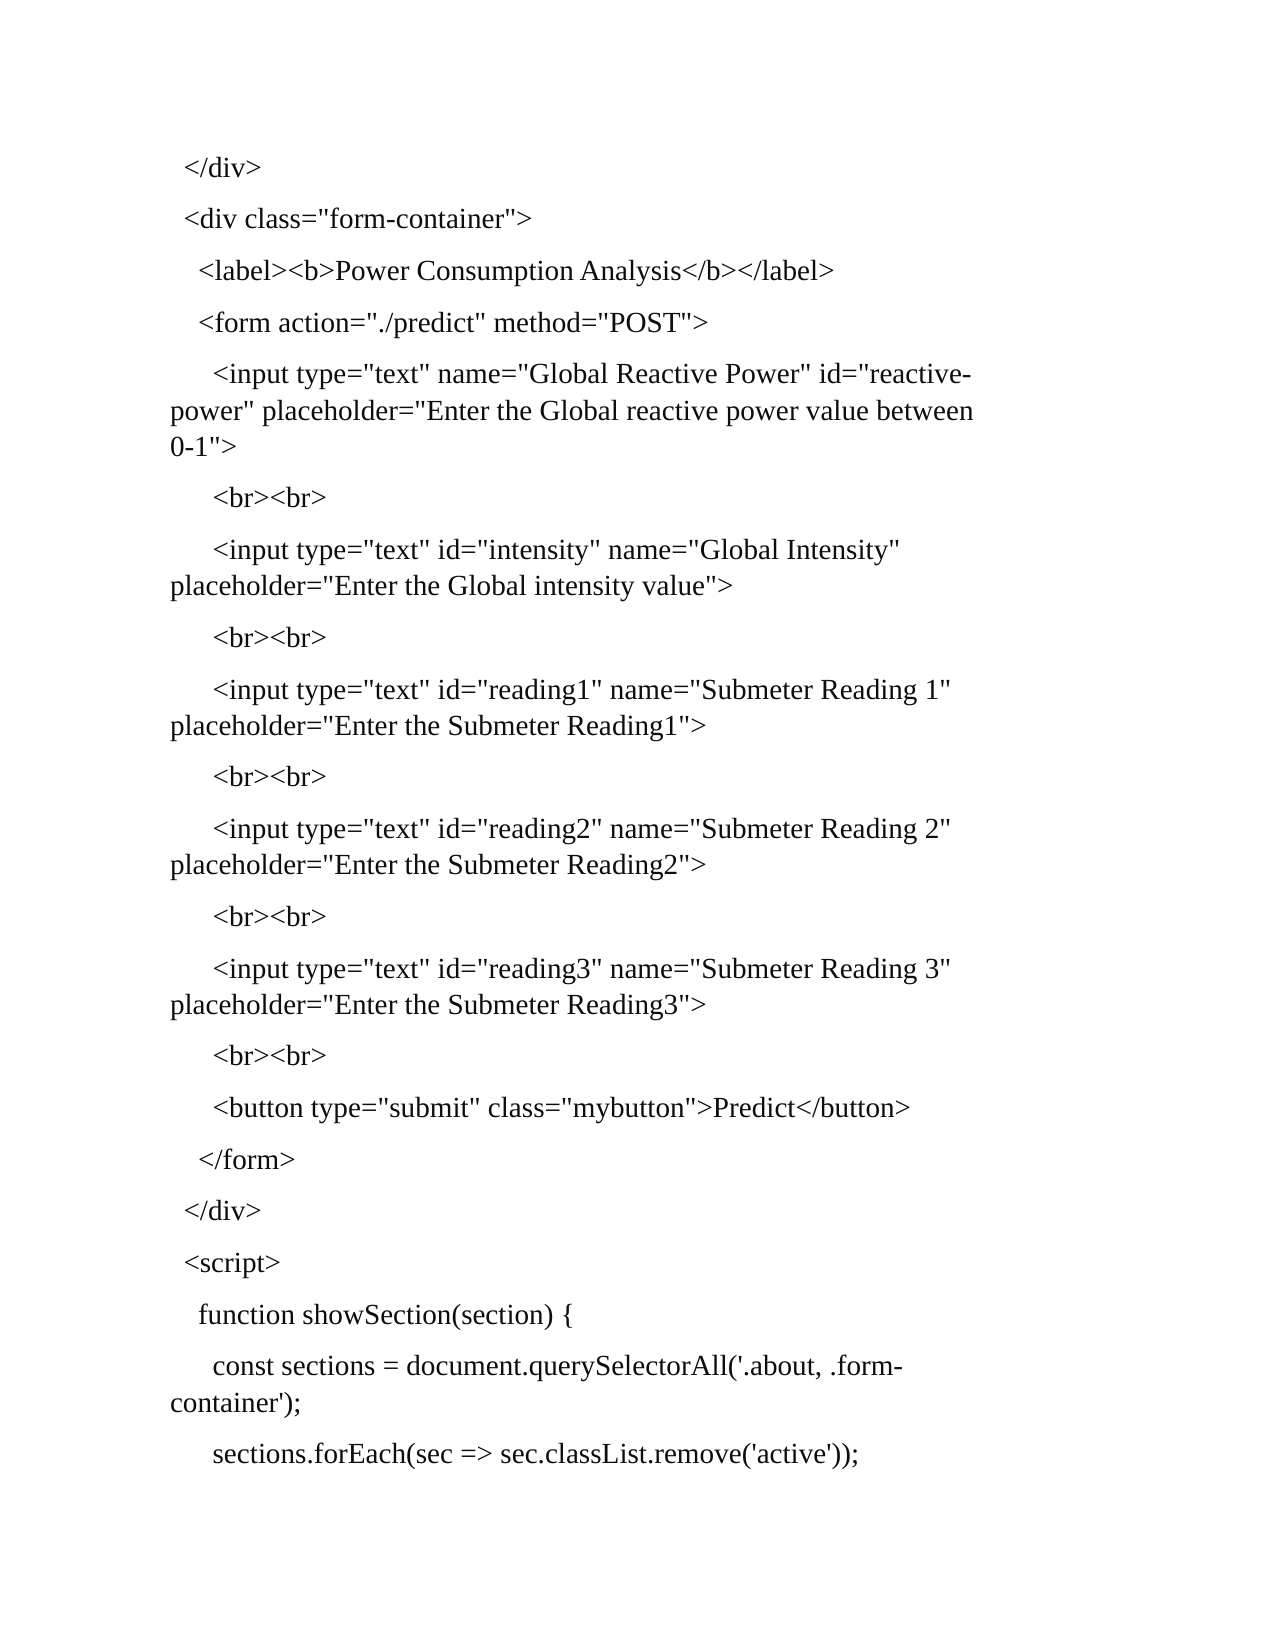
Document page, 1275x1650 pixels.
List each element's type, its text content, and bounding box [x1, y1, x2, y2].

text <br><br> [169, 620, 1000, 654]
text const sections = document.querySelectorAll('.about, .form-container'); [169, 1348, 1000, 1418]
text <input type="text" id="reading2" name="Submeter Reading 2" placeholder="Enter the Submeter Reading2"> [169, 811, 1000, 881]
text <input type="text" id="reading3" name="Submeter Reading 3" placeholder="Enter the Submeter Reading3"> [169, 951, 1000, 1020]
text <label><b>Power Consumption Analysis</b></label> [169, 253, 1000, 287]
text <input type="text" id="reading1" name="Submeter Reading 1" placeholder="Enter the Submeter Reading1"> [169, 672, 1000, 741]
text <br><br> [169, 759, 1000, 793]
text sections.forEach(sec => sec.classList.remove('active')); [169, 1436, 1000, 1470]
text <br><br> [169, 481, 1000, 514]
text </div> [169, 1193, 1000, 1227]
text <input type="text" id="intensity" name="Global Intensity" placeholder="Enter the Global intensity value"> [169, 532, 1000, 602]
text </form> [169, 1142, 1000, 1175]
text <br><br> [169, 899, 1000, 933]
text <form action="./predict" method="POST"> [169, 305, 1000, 338]
text function showSection(section) { [169, 1297, 1000, 1330]
text <br><br> [169, 1038, 1000, 1072]
text <div class="form-container"> [169, 202, 1000, 235]
text </div> [169, 150, 1000, 183]
text <script> [169, 1245, 1000, 1279]
text <button type="submit" class="mybutton">Predict</button> [169, 1090, 1000, 1124]
text <input type="text" name="Global Reactive Power" id="reactive-power" placeholder="Enter the Global reactive power value between 0-1"> [169, 357, 1000, 462]
